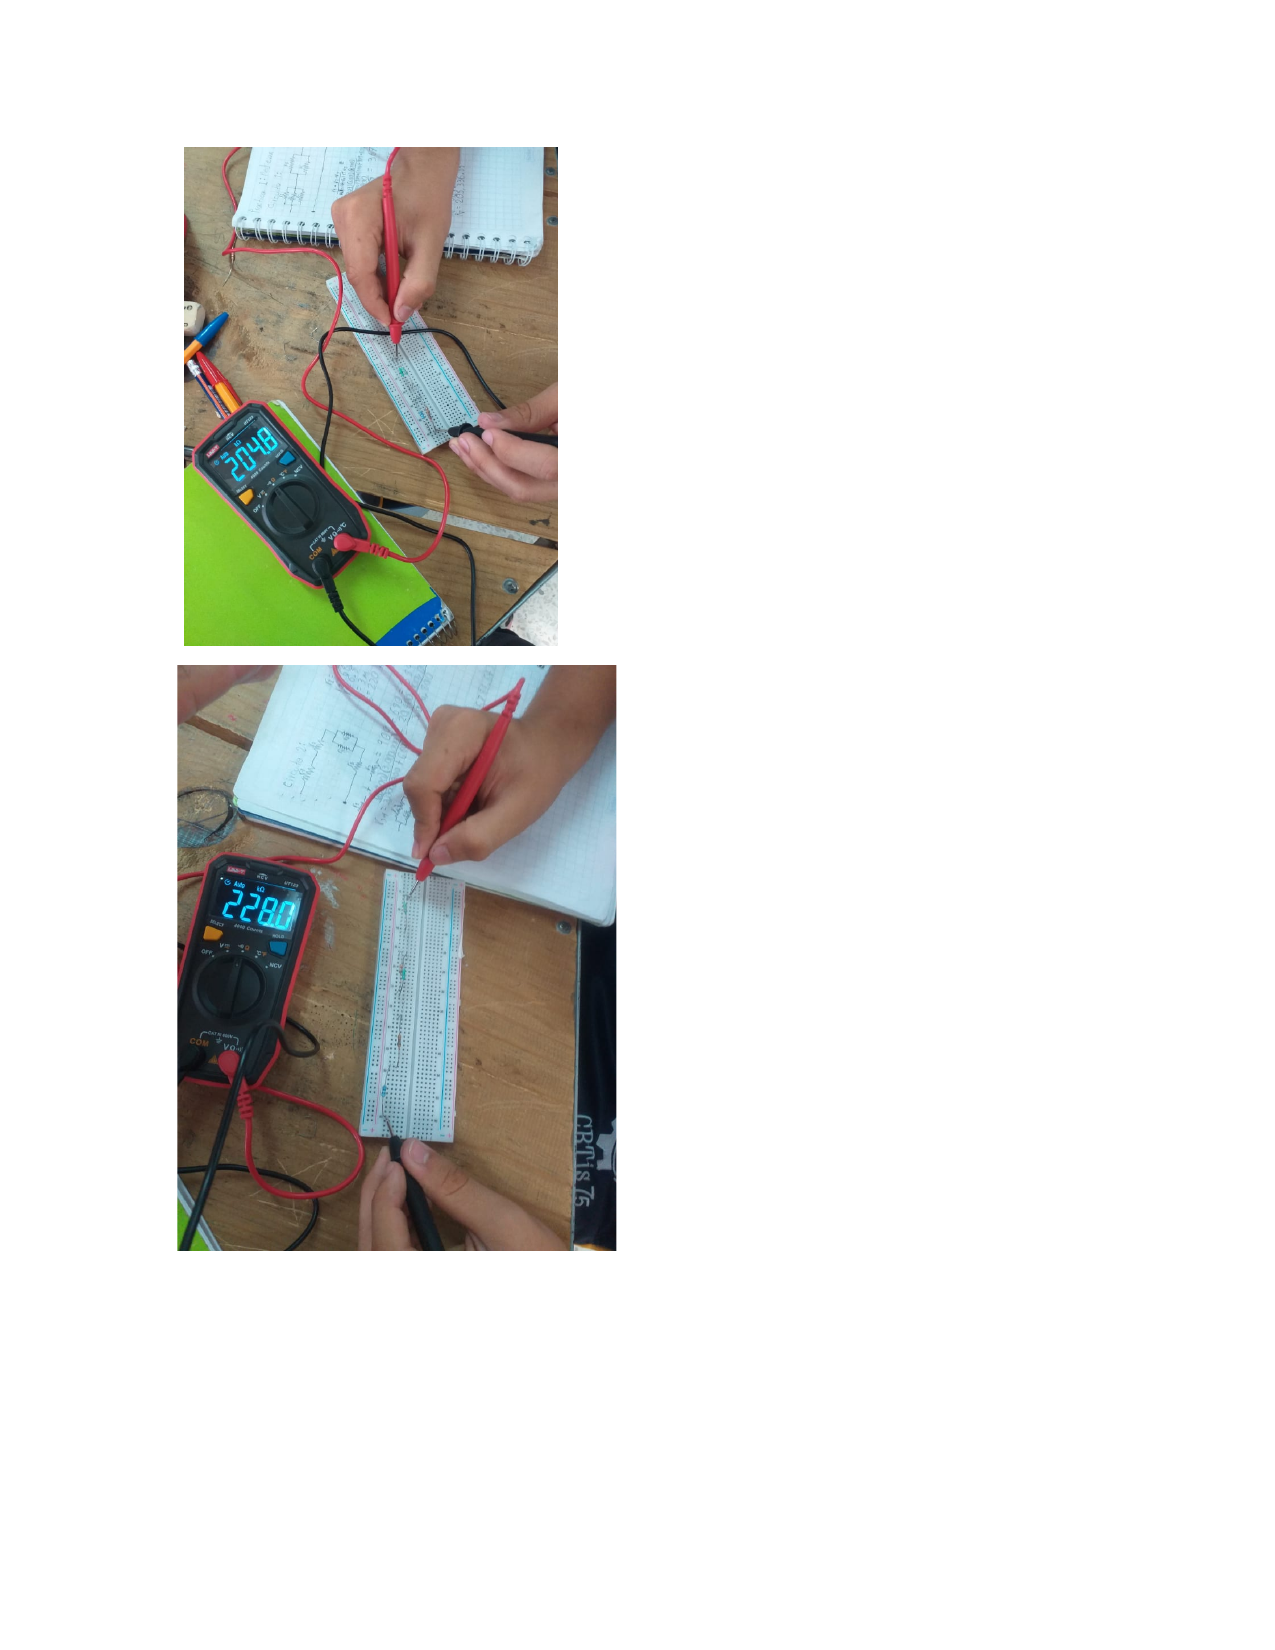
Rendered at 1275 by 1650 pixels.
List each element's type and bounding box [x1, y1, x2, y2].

picture [184, 147, 558, 646]
picture [177, 665, 617, 1251]
